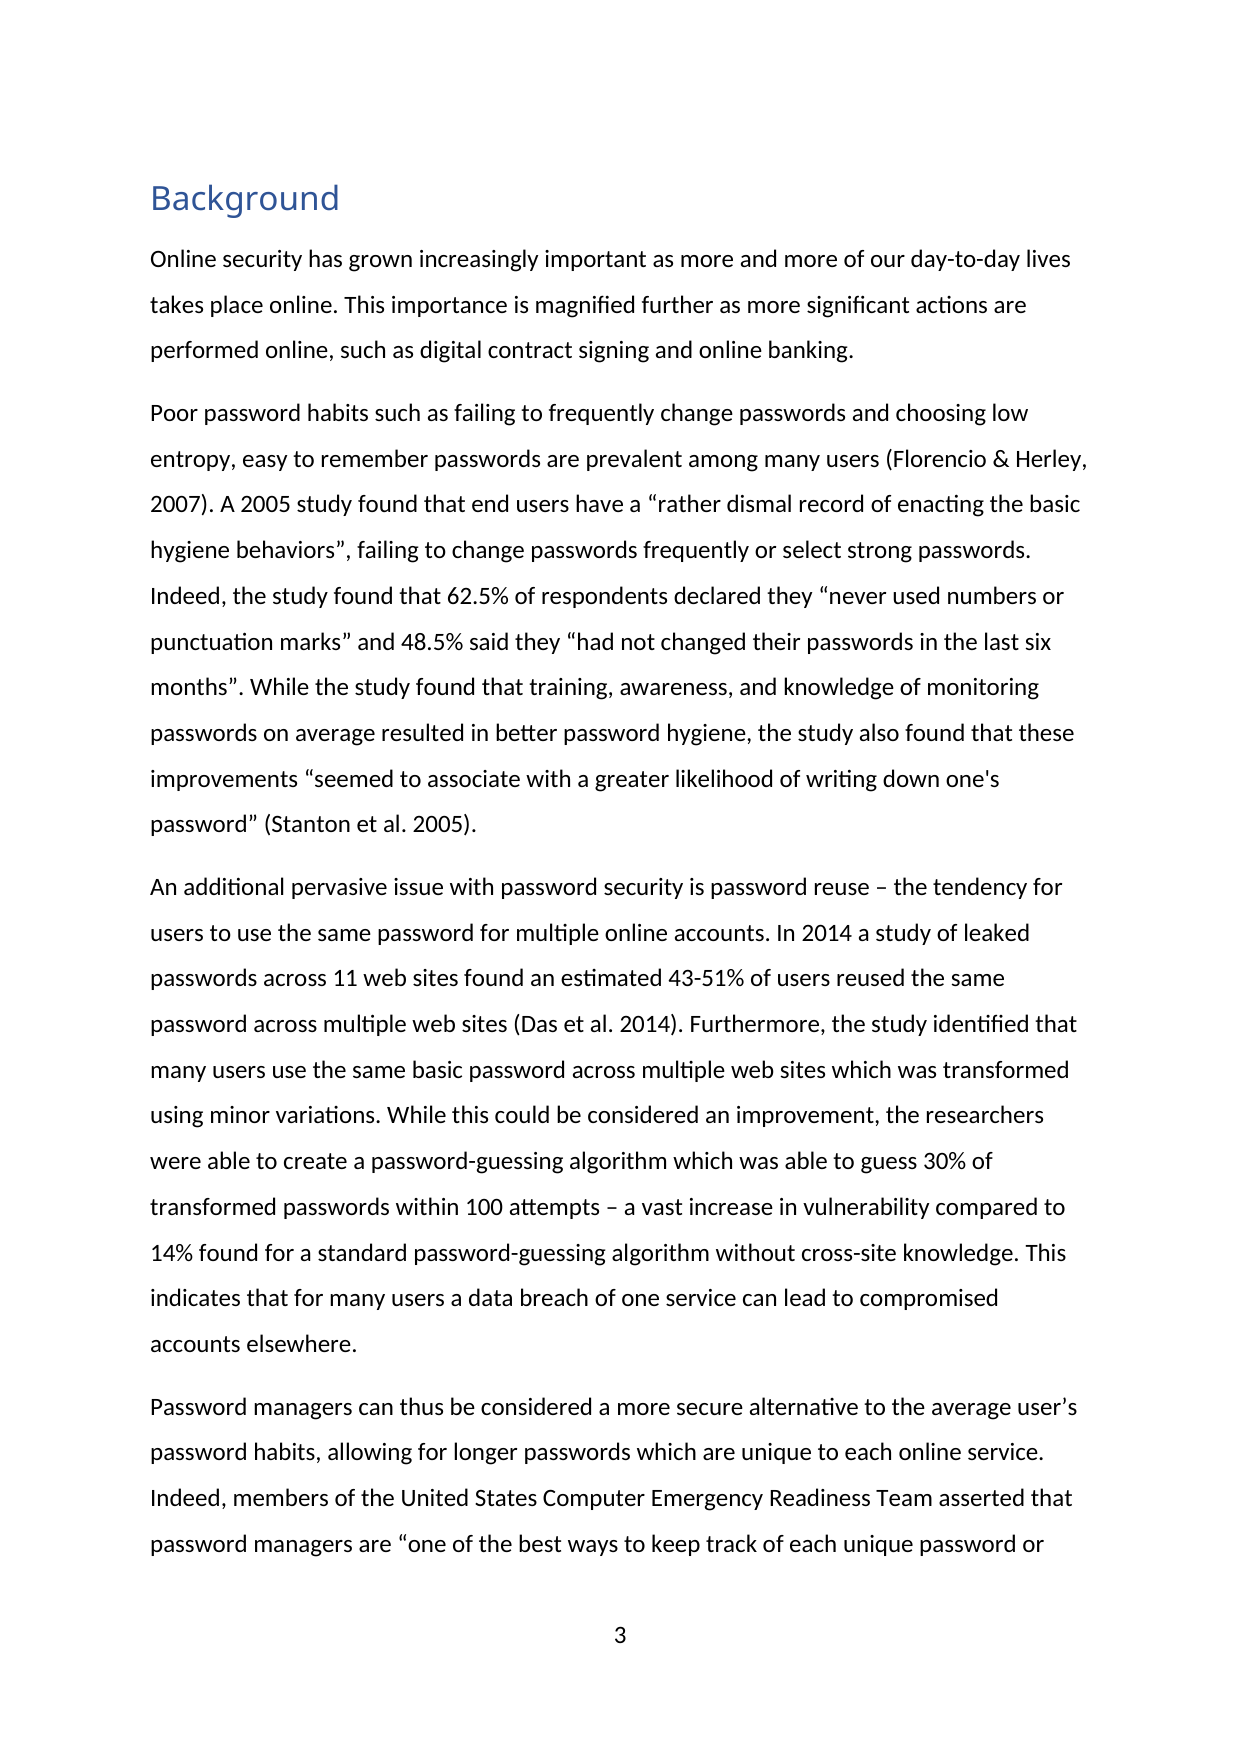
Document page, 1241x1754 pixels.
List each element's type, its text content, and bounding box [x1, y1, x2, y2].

text Online security has grown increasingly important as more and more of our day-to-day lives takes place online. This importance is magnified further as more significant actions are performed online, such as digital contract signing and online banking. [150, 243, 1090, 365]
text Poor password habits such as failing to frequently change passwords and choosing low entropy, easy to remember passwords are prevalent among many users (Florencio & Herley, 2007). A 2005 study found that end users have a “rather dismal record of enacting the basic hygiene behaviors”, failing to change passwords frequently or select strong passwords. Indeed, the study found that 62.5% of respondents declared they “never used numbers or punctuation marks” and 48.5% said they “had not changed their passwords in the last six months”. While the study found that training, awareness, and knowledge of monitoring passwords on average resulted in better password hygiene, the study also found that these improvements “seemed to associate with a greater likelihood of writing down one's password” (Stanton et al. 2005). [150, 397, 1090, 839]
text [150, 1391, 1090, 1558]
subtitle Background [150, 175, 1090, 220]
text An additional pervasive issue with password security is password reuse – the tendency for users to use the same password for multiple online accounts. In 2014 a study of leaked passwords across 11 web sites found an estimated 43-51% of users reused the same password across multiple web sites (Das et al. 2014). Furthermore, the study identified that many users use the same basic password across multiple web sites which was transformed using minor variations. While this could be considered an improvement, the researchers were able to create a password-guessing algorithm which was able to guess 30% of transformed passwords within 100 attempts – a vast increase in vulnerability compared to 14% found for a standard password-guessing algorithm without cross-site knowledge. This indicates that for many users a data breach of one service can lead to compromised accounts elsewhere. [150, 871, 1090, 1359]
